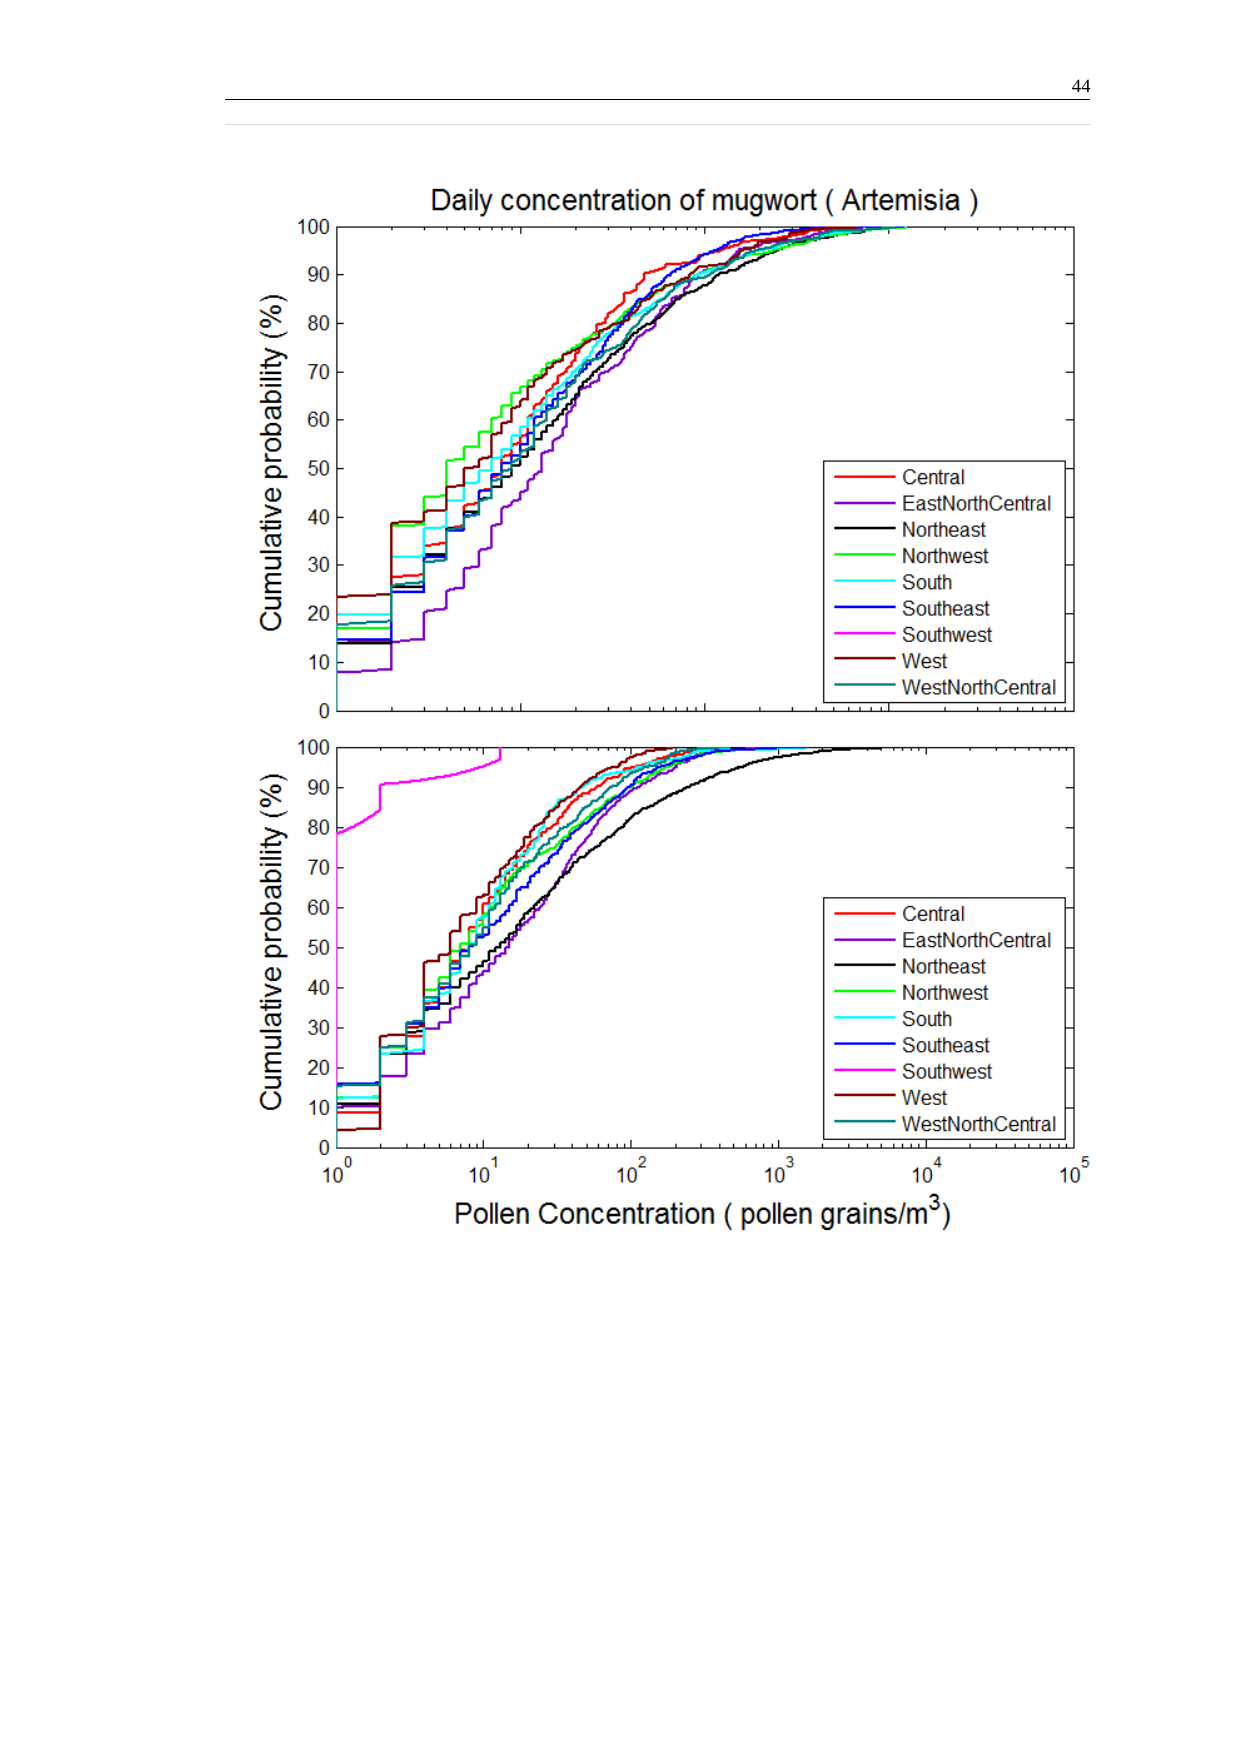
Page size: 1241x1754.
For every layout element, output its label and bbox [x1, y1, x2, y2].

picture [250, 150, 1091, 1304]
